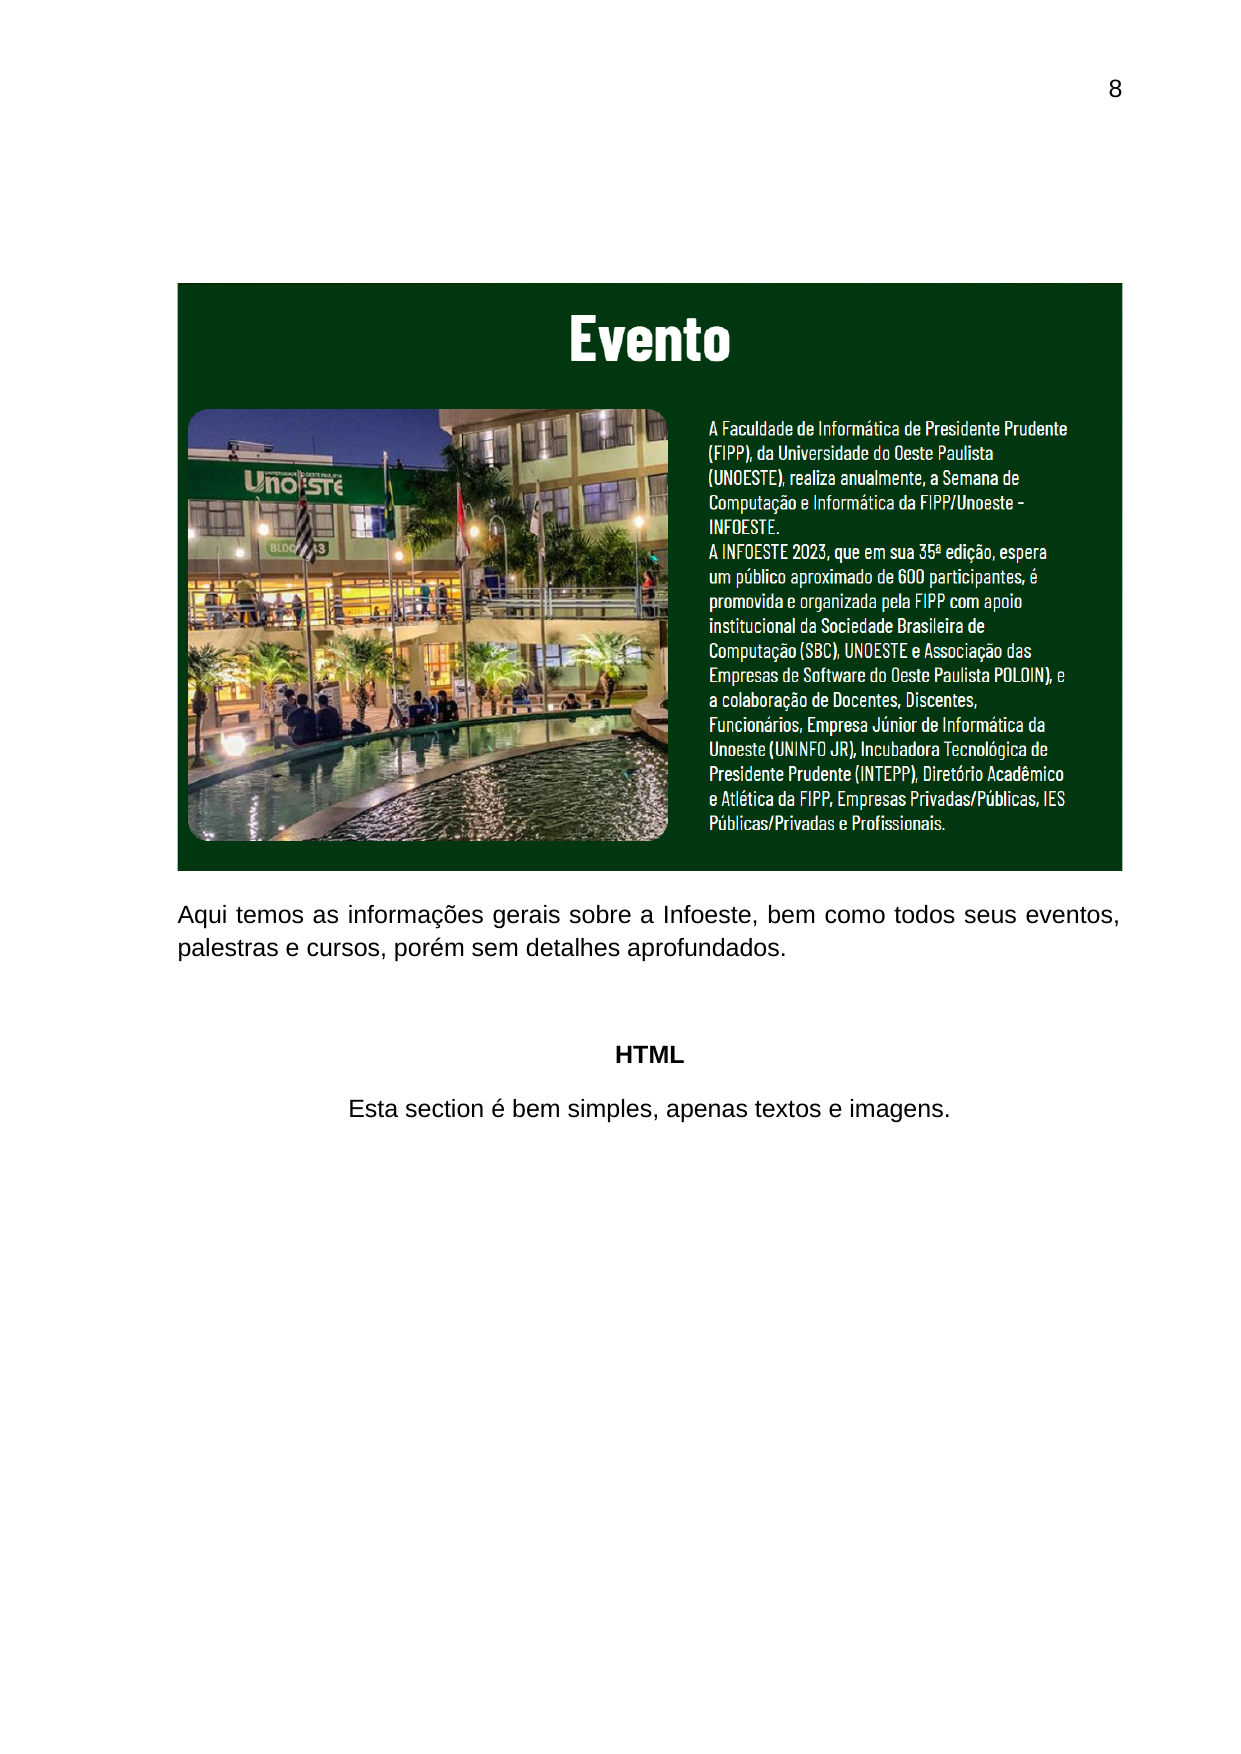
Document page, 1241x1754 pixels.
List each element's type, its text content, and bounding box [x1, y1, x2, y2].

picture [177, 283, 1123, 871]
text HTML [177, 1041, 1122, 1069]
text Esta section é bem simples, apenas textos e imagens. [177, 1094, 1122, 1123]
text Aqui temos as informações gerais sobre a Infoeste, bem como todos seus eventos, palestras e cursos, porém sem detalhes aprofundados. [177, 871, 1122, 962]
